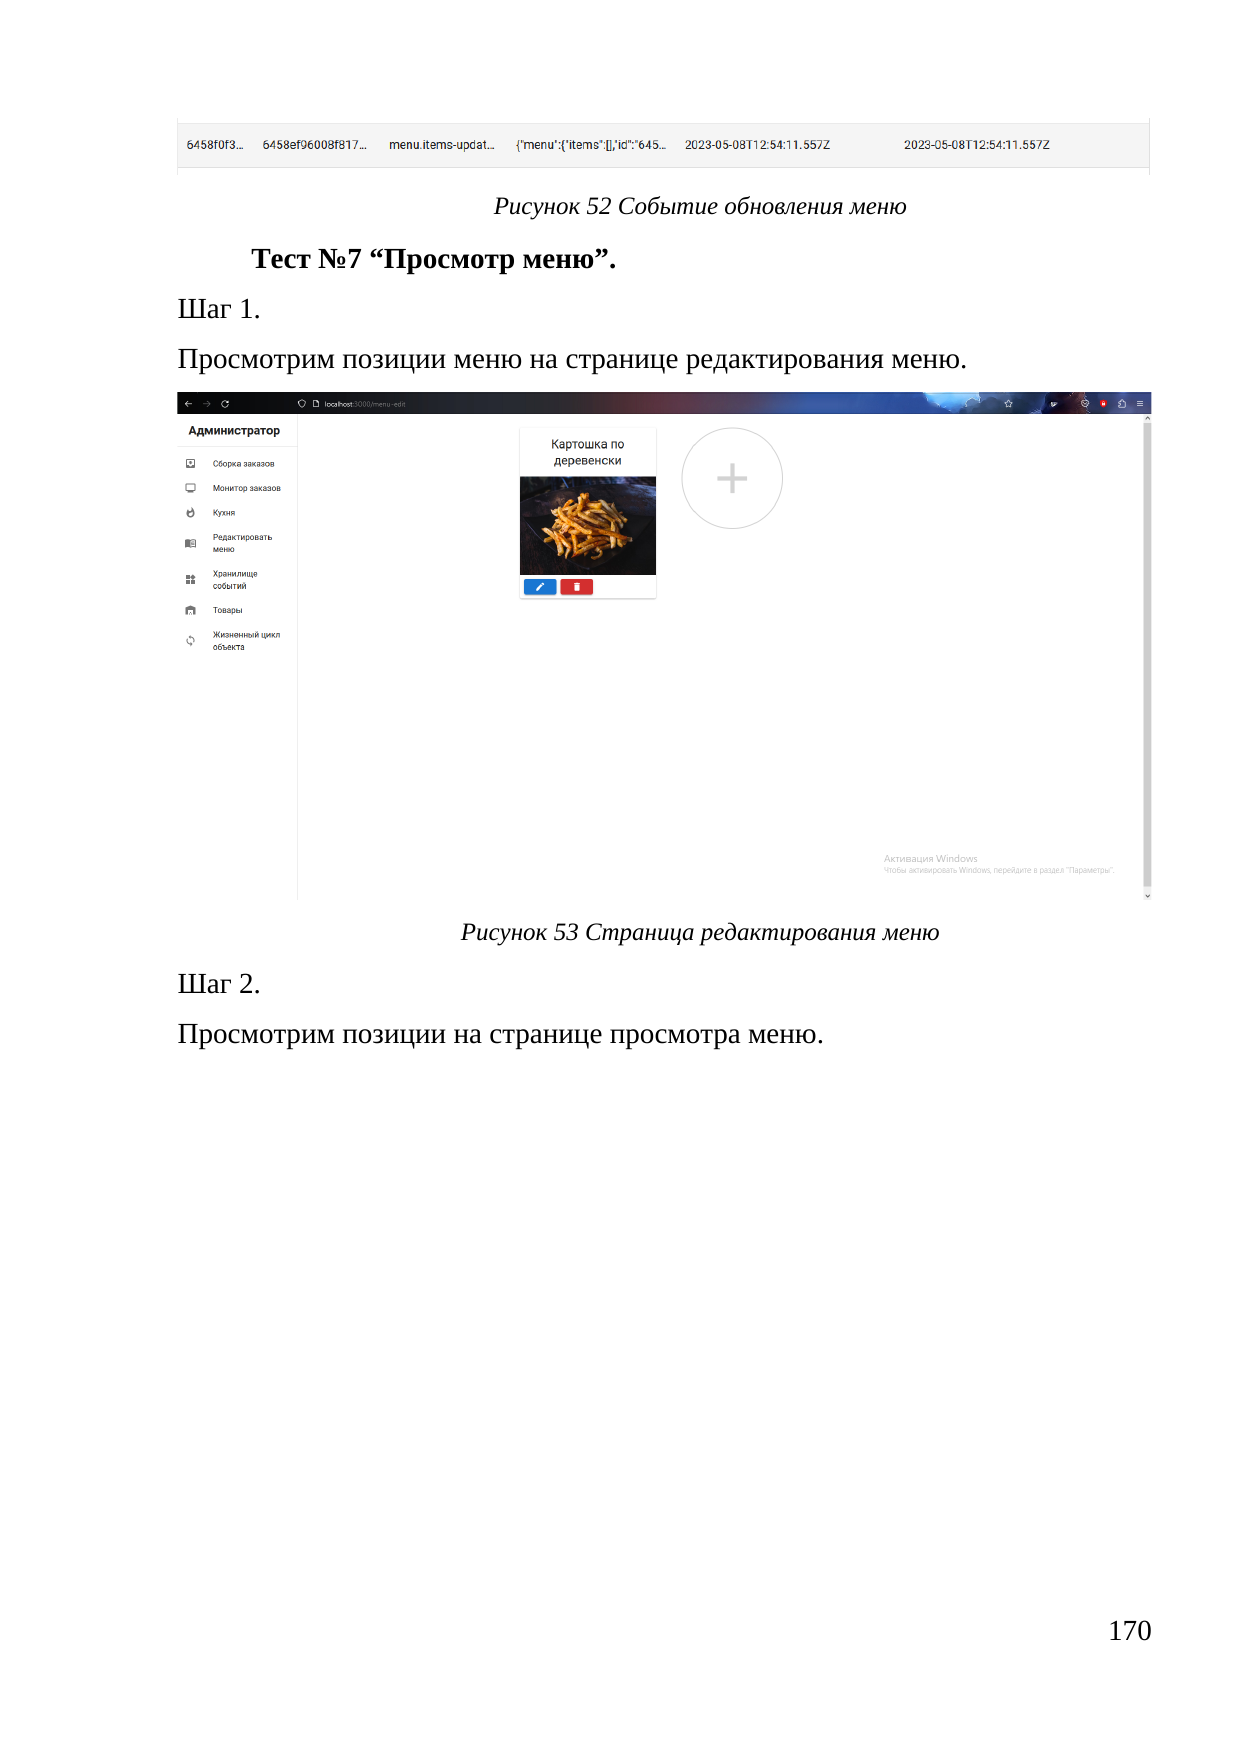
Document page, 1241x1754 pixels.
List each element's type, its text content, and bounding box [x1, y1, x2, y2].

text Просмотрим позиции меню на странице редактирования меню. [177, 342, 1152, 375]
text Шаг 2. [177, 966, 1152, 1000]
picture [177, 118, 1152, 175]
text Просмотрим позиции на странице просмотра меню. [177, 1017, 1152, 1050]
text Рисунок 53 Страница редактирования меню [177, 917, 1152, 946]
picture [177, 392, 1152, 900]
subtitle Тест №7 “Просмотр меню”. [177, 241, 1152, 274]
text Рисунок 52 Событие обновления меню [177, 191, 1152, 220]
text Шаг 1. [177, 291, 1152, 325]
